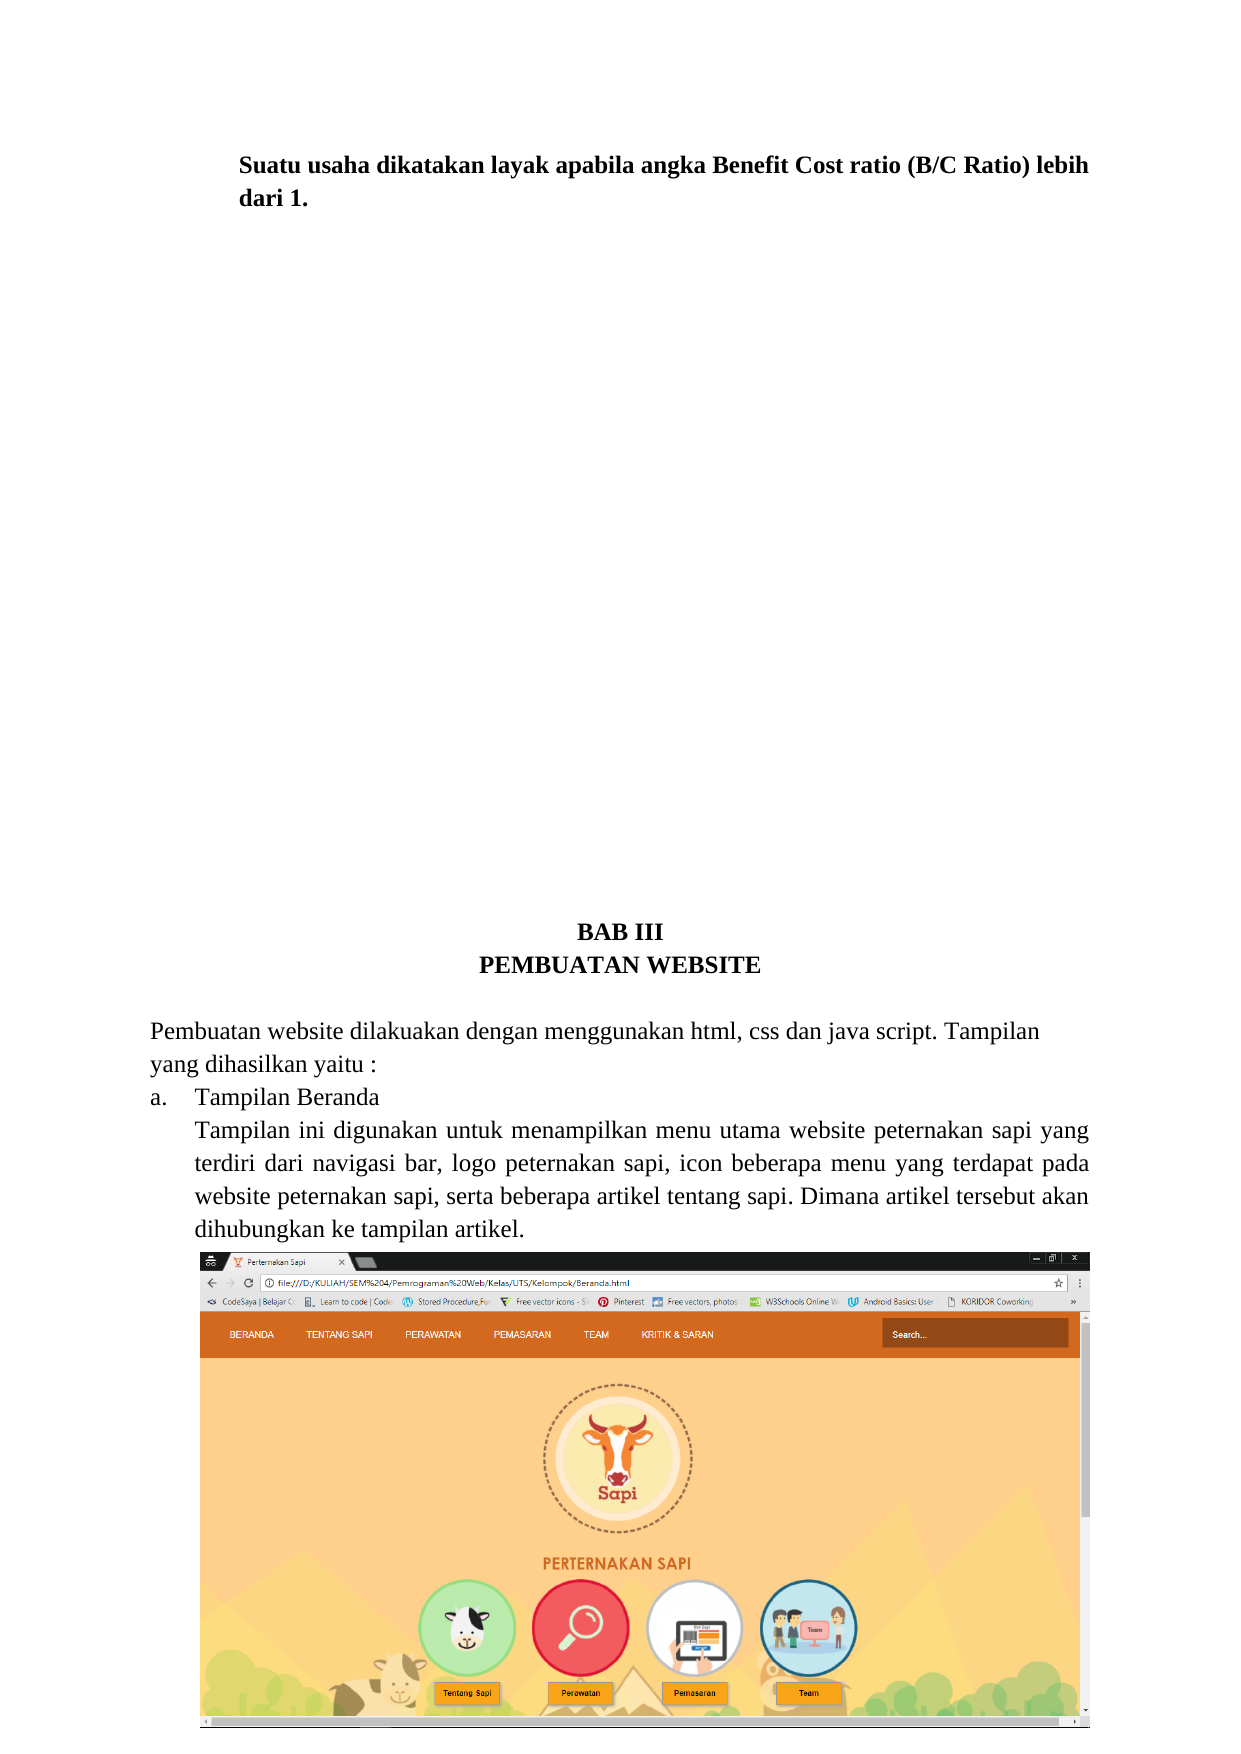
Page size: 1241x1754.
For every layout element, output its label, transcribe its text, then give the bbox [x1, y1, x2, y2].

text Suatu usaha dikatakan layak apabila angka Benefit Cost ratio (B/C Ratio) lebih dari 1. [239, 150, 1090, 212]
list Tampilan ini digunakan untuk menampilkan menu utama website peternakan sapi yang terdiri dari navigasi bar, logo peternakan sapi, icon beberapa menu yang terdapat pada website peternakan sapi, serta beberapa artikel tentang sapi. Dimana artikel tersebut akan dihubungkan ke tampilan artikel. [194, 1115, 1090, 1243]
subtitle BAB III [150, 917, 1090, 946]
list Tampilan Beranda [150, 1082, 1090, 1111]
subtitle PEMBUATAN WEBSITE [150, 950, 1090, 979]
picture [200, 1252, 1090, 1728]
text Pembuatan website dilakuakan dengan menggunakan html, css dan java script. Tampilan yang dihasilkan yaitu : [150, 1016, 1090, 1078]
